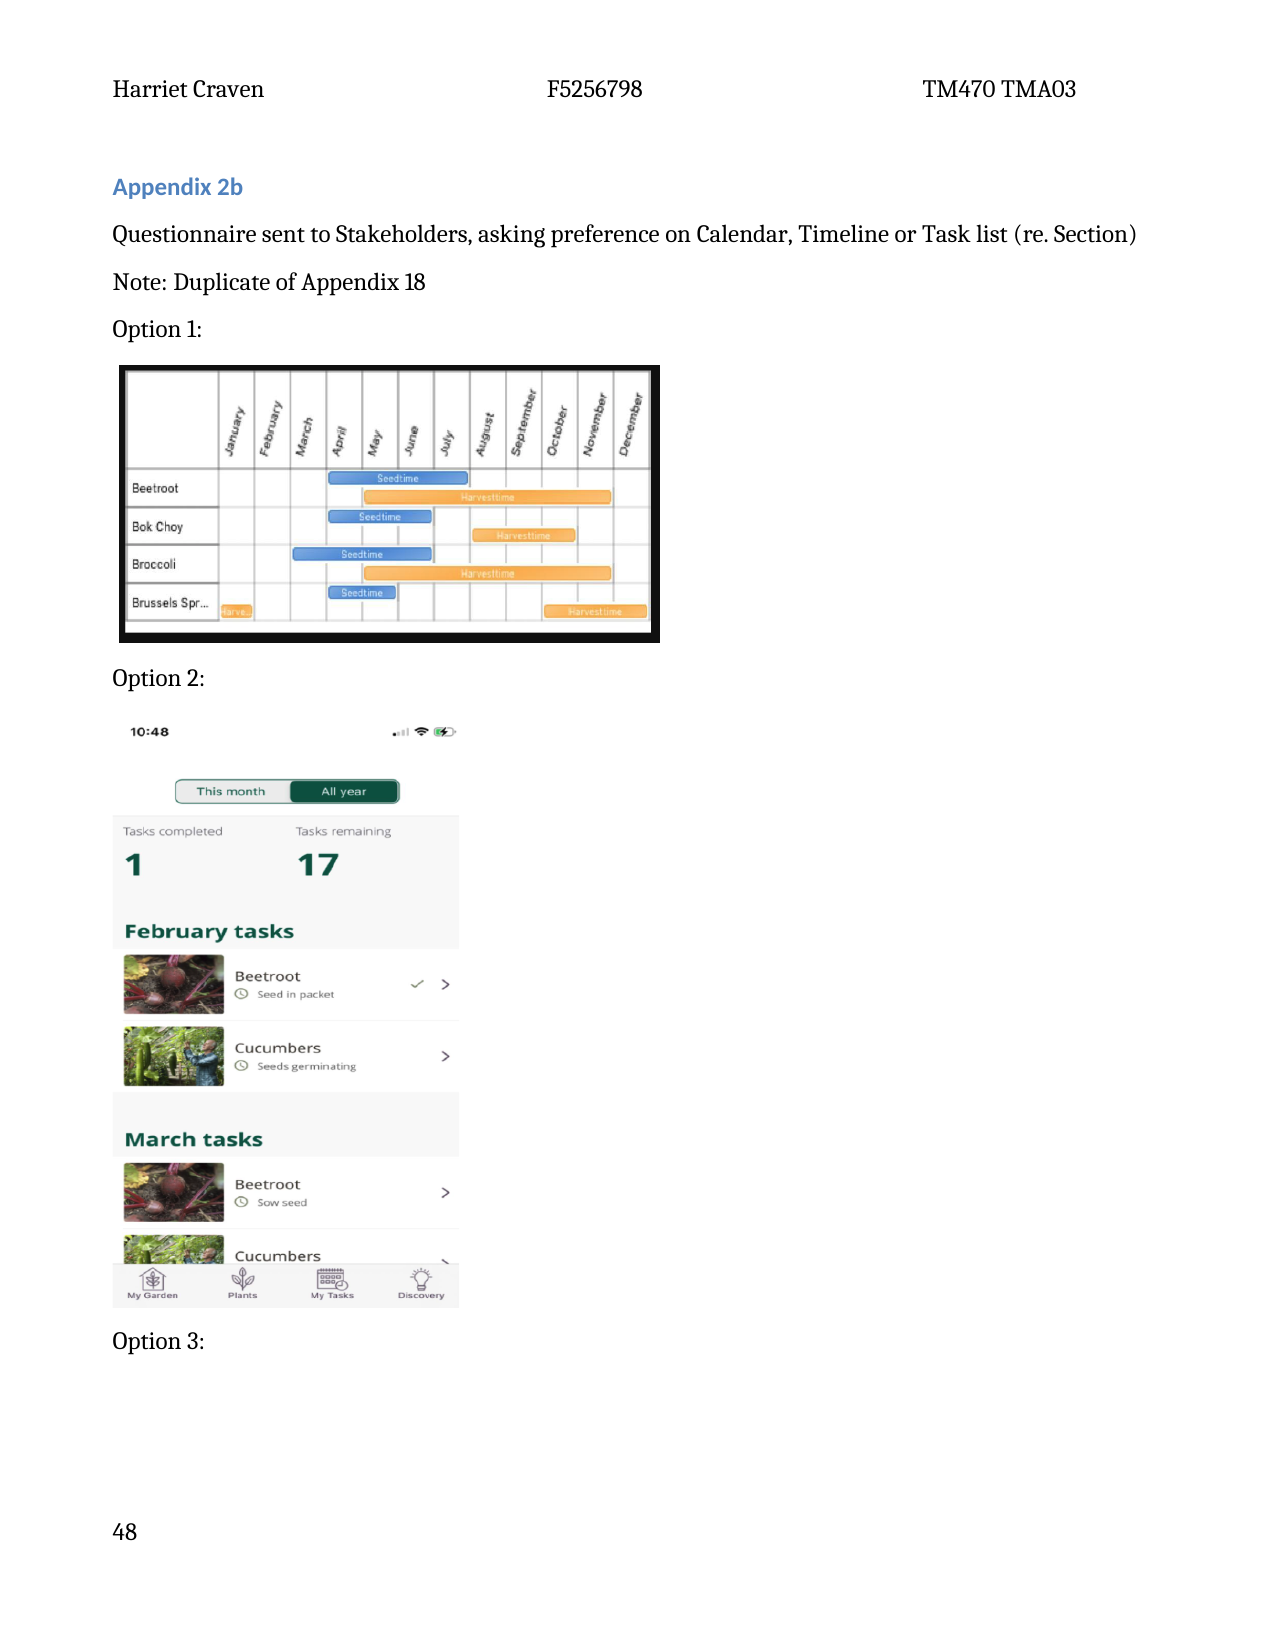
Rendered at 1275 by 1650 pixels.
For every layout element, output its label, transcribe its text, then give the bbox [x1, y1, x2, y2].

text Option 3: [112, 1327, 1162, 1356]
text Option 1: [112, 315, 1162, 344]
picture [118, 362, 662, 646]
text Note: Duplicate of Appendix 18 [112, 268, 1162, 296]
text Questionnaire sent to Stakeholders, asking preference on Calendar, Timeline or Task list (re. Section) [112, 220, 1162, 249]
subtitle Appendix 2b [112, 171, 1162, 201]
picture [112, 711, 460, 1308]
text Option 2: [112, 664, 1162, 693]
